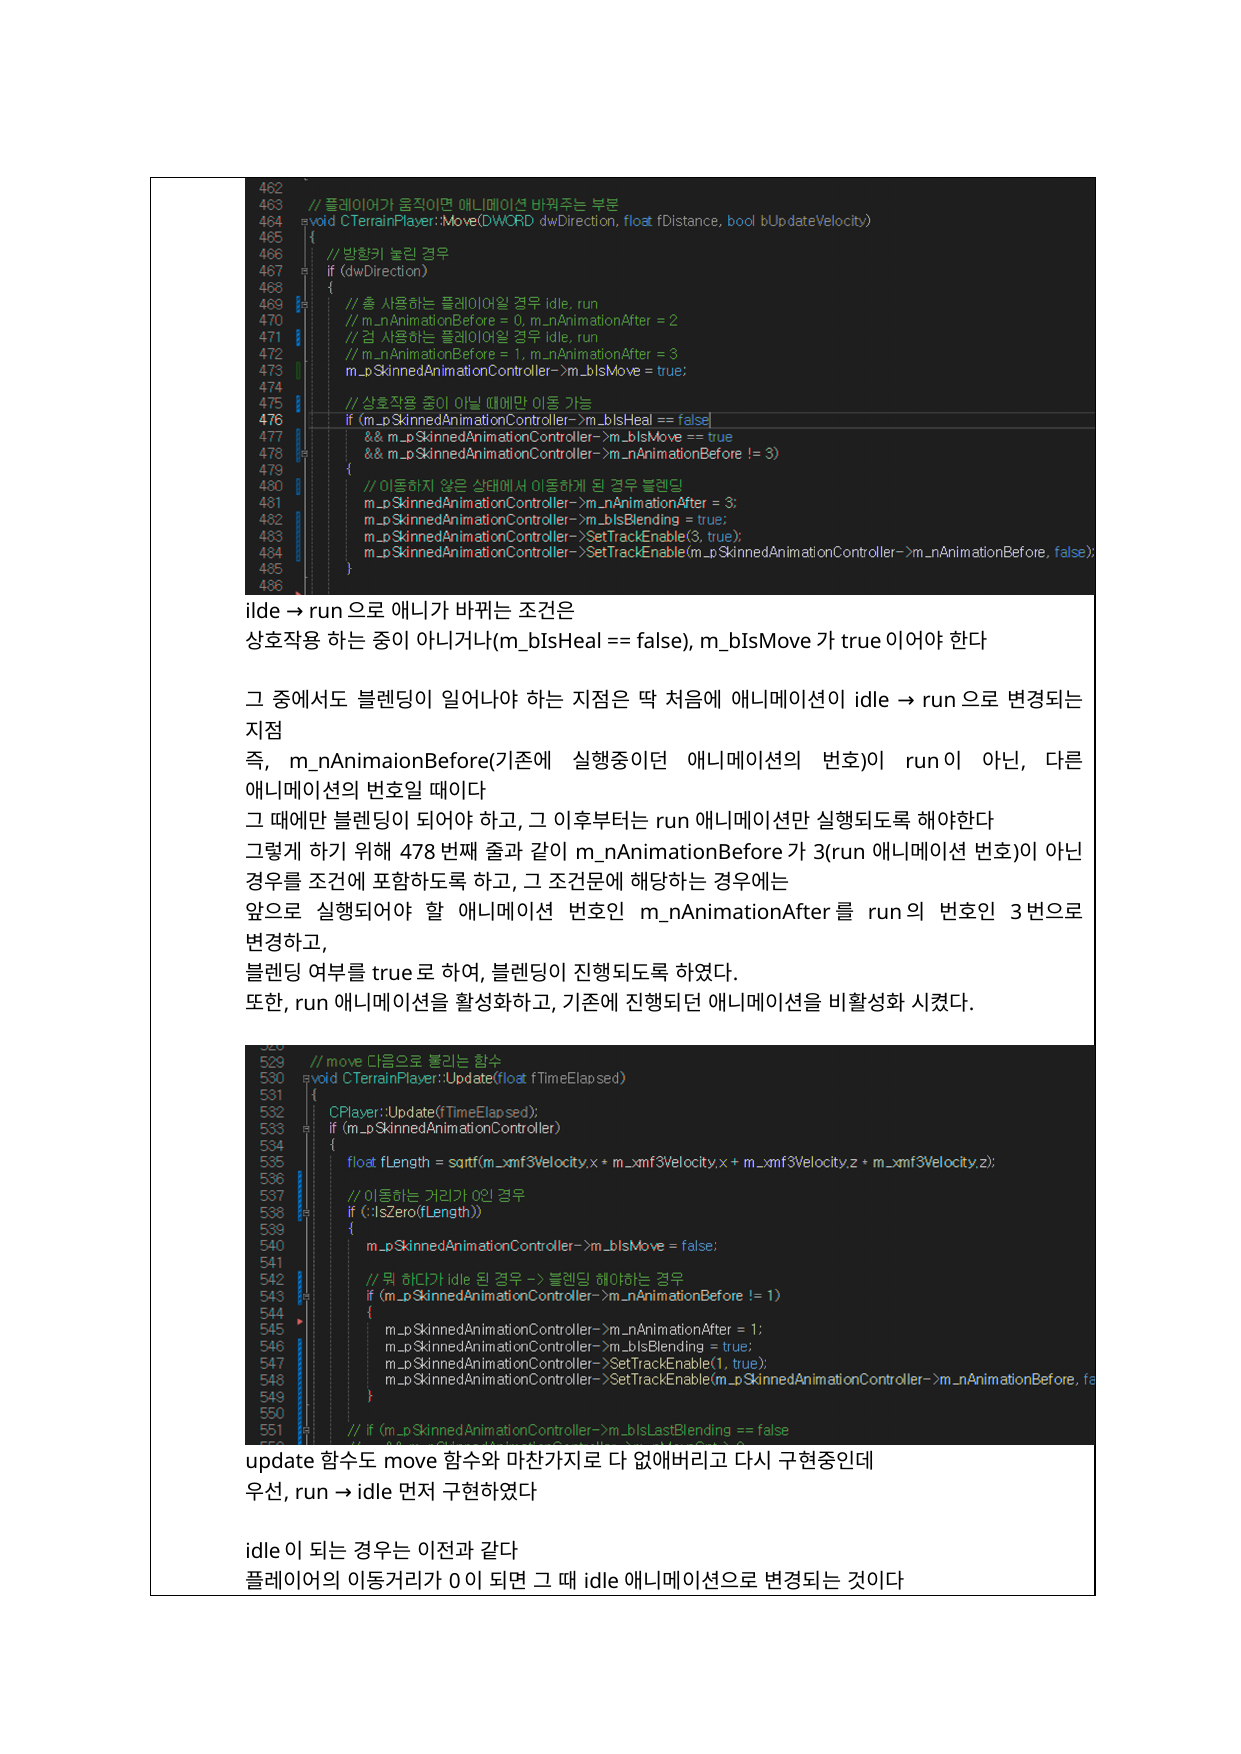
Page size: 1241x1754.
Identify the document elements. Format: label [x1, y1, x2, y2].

picture [245, 1045, 1096, 1445]
picture [245, 178, 1096, 595]
table_cell [151, 178, 1094, 1594]
